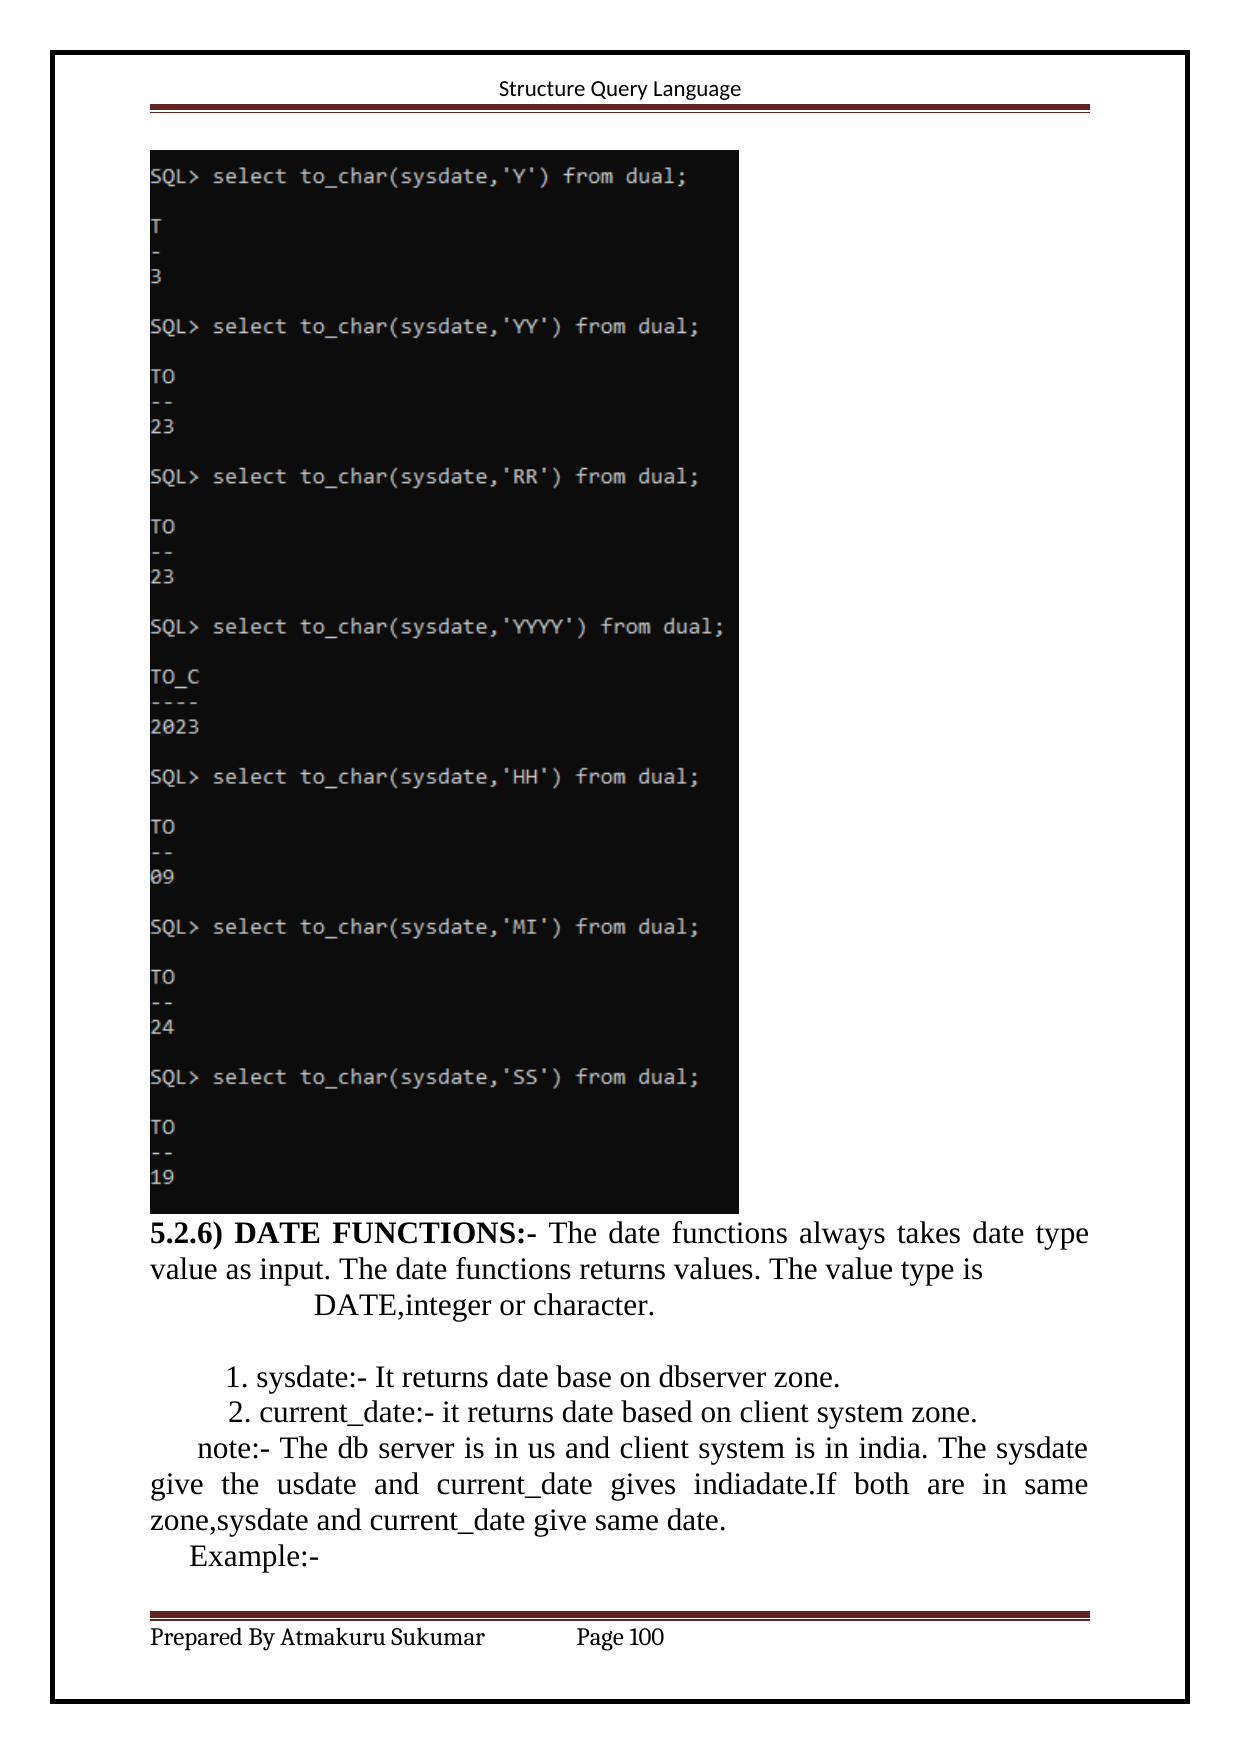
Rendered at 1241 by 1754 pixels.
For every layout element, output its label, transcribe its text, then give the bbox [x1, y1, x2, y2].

text 1. sysdate:- It returns date base on dbserver zone. [150, 1358, 1090, 1394]
picture [150, 150, 739, 1214]
text 2. current_date:- it returns date based on client system zone. [150, 1394, 1090, 1430]
text 5.2.6) DATE FUNCTIONS:- The date functions always takes date type value as input. The date functions returns values. The value type is [150, 1214, 1090, 1286]
text DATE,integer or character. [150, 1286, 1090, 1322]
text note:- The db server is in us and client system is in india. The sysdate give the usdate and current_date gives indiadate.If both are in same zone,sysdate and current_date give same date. [150, 1430, 1090, 1537]
text Example:- [150, 1537, 1090, 1573]
